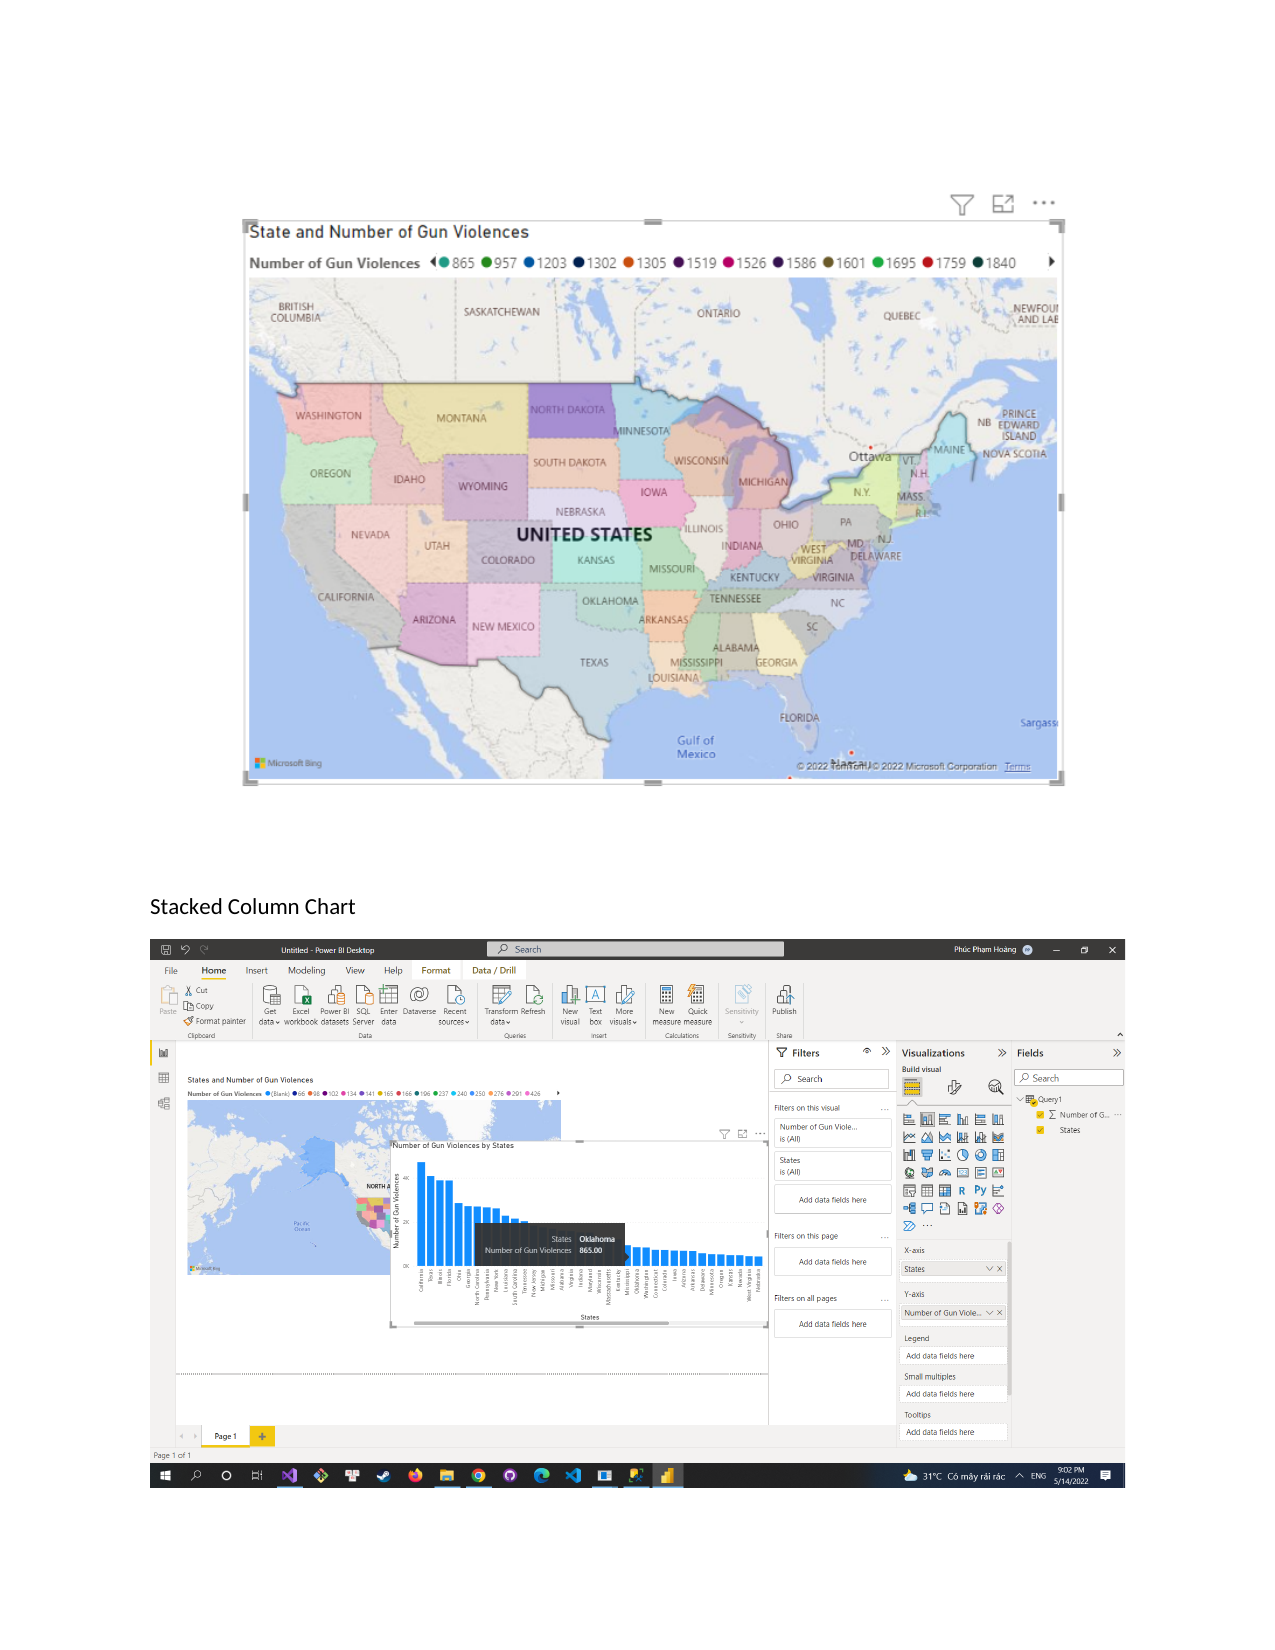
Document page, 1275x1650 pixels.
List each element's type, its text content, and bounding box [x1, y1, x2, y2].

picture [150, 939, 1125, 1488]
text Stacked Column Chart [150, 892, 1125, 920]
picture [150, 150, 1125, 827]
